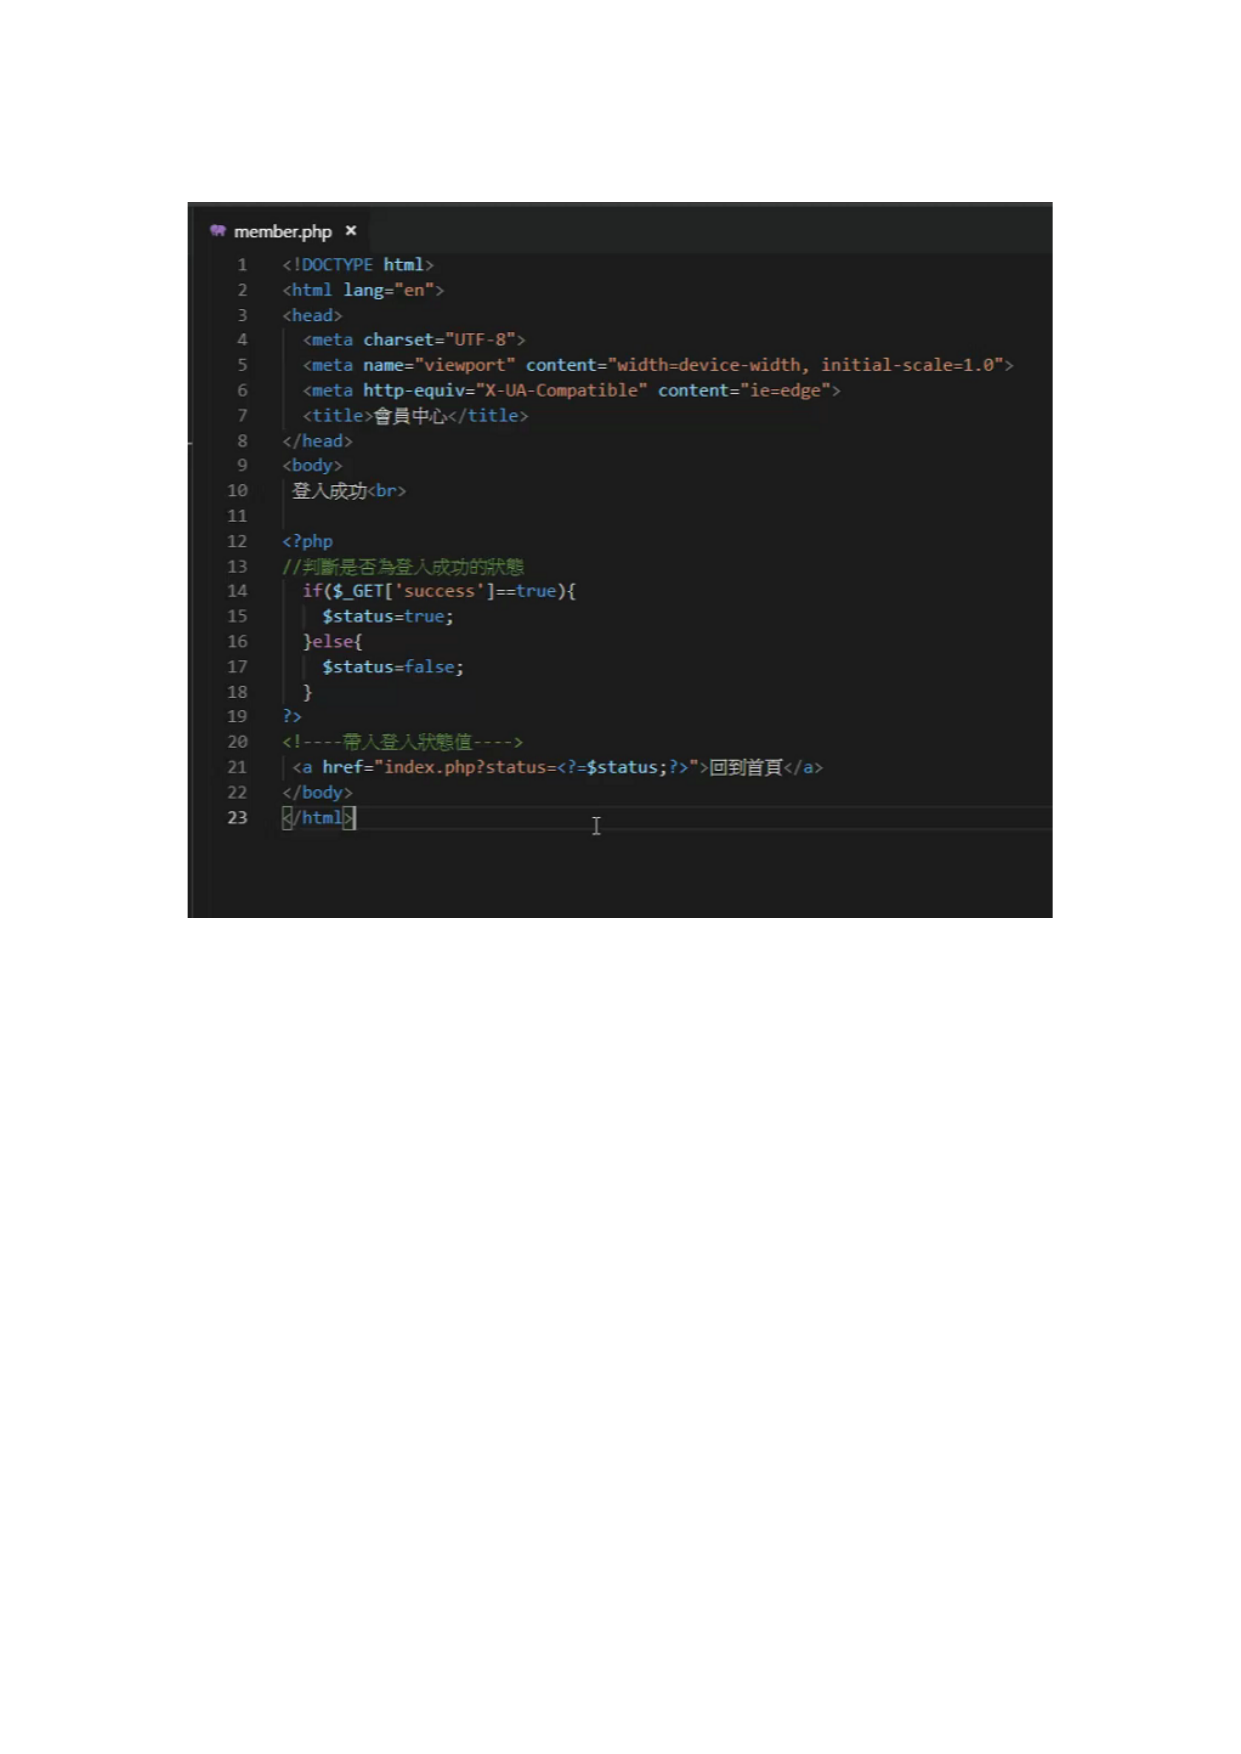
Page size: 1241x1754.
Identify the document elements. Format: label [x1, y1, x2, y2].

picture [187, 202, 1053, 918]
